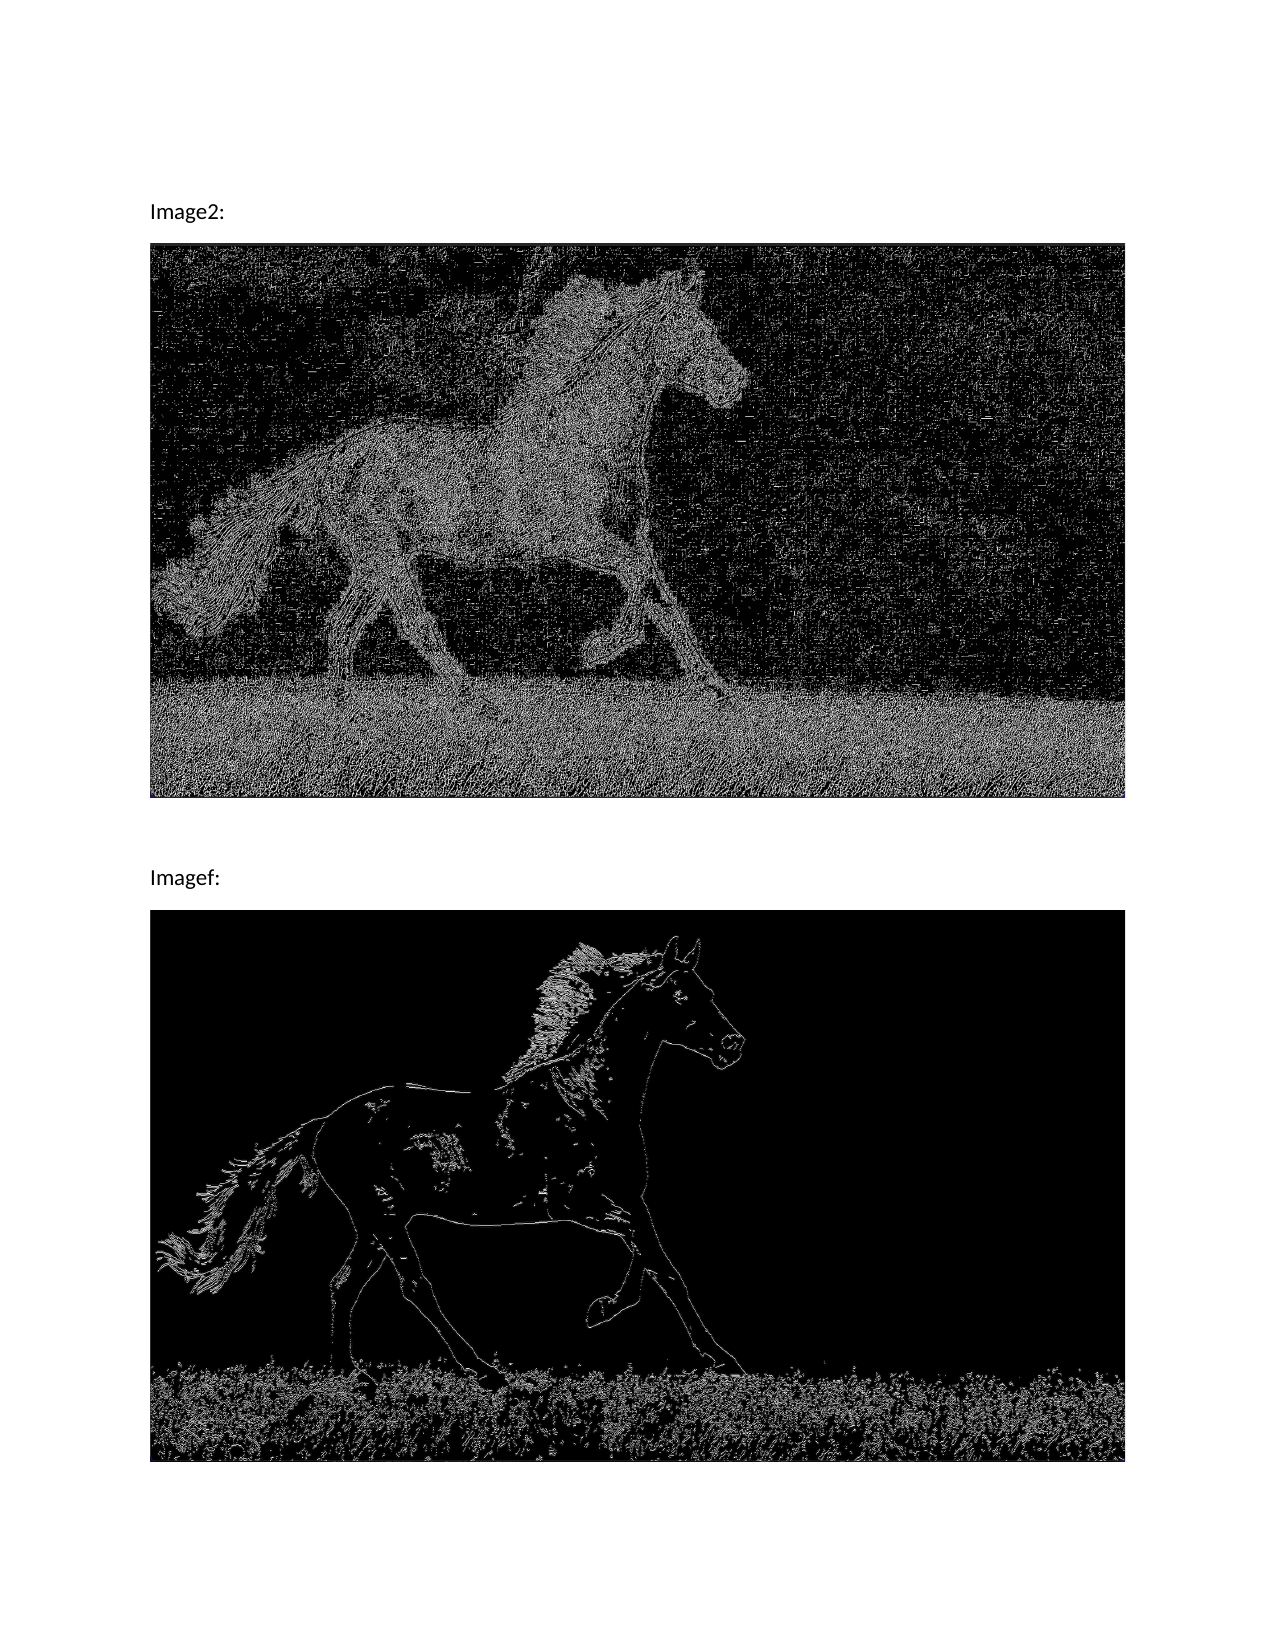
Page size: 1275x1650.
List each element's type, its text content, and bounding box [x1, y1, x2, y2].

text Imagef: [150, 863, 1125, 891]
text Image2: [150, 197, 1125, 225]
picture [150, 910, 1125, 1462]
picture [150, 243, 1125, 798]
